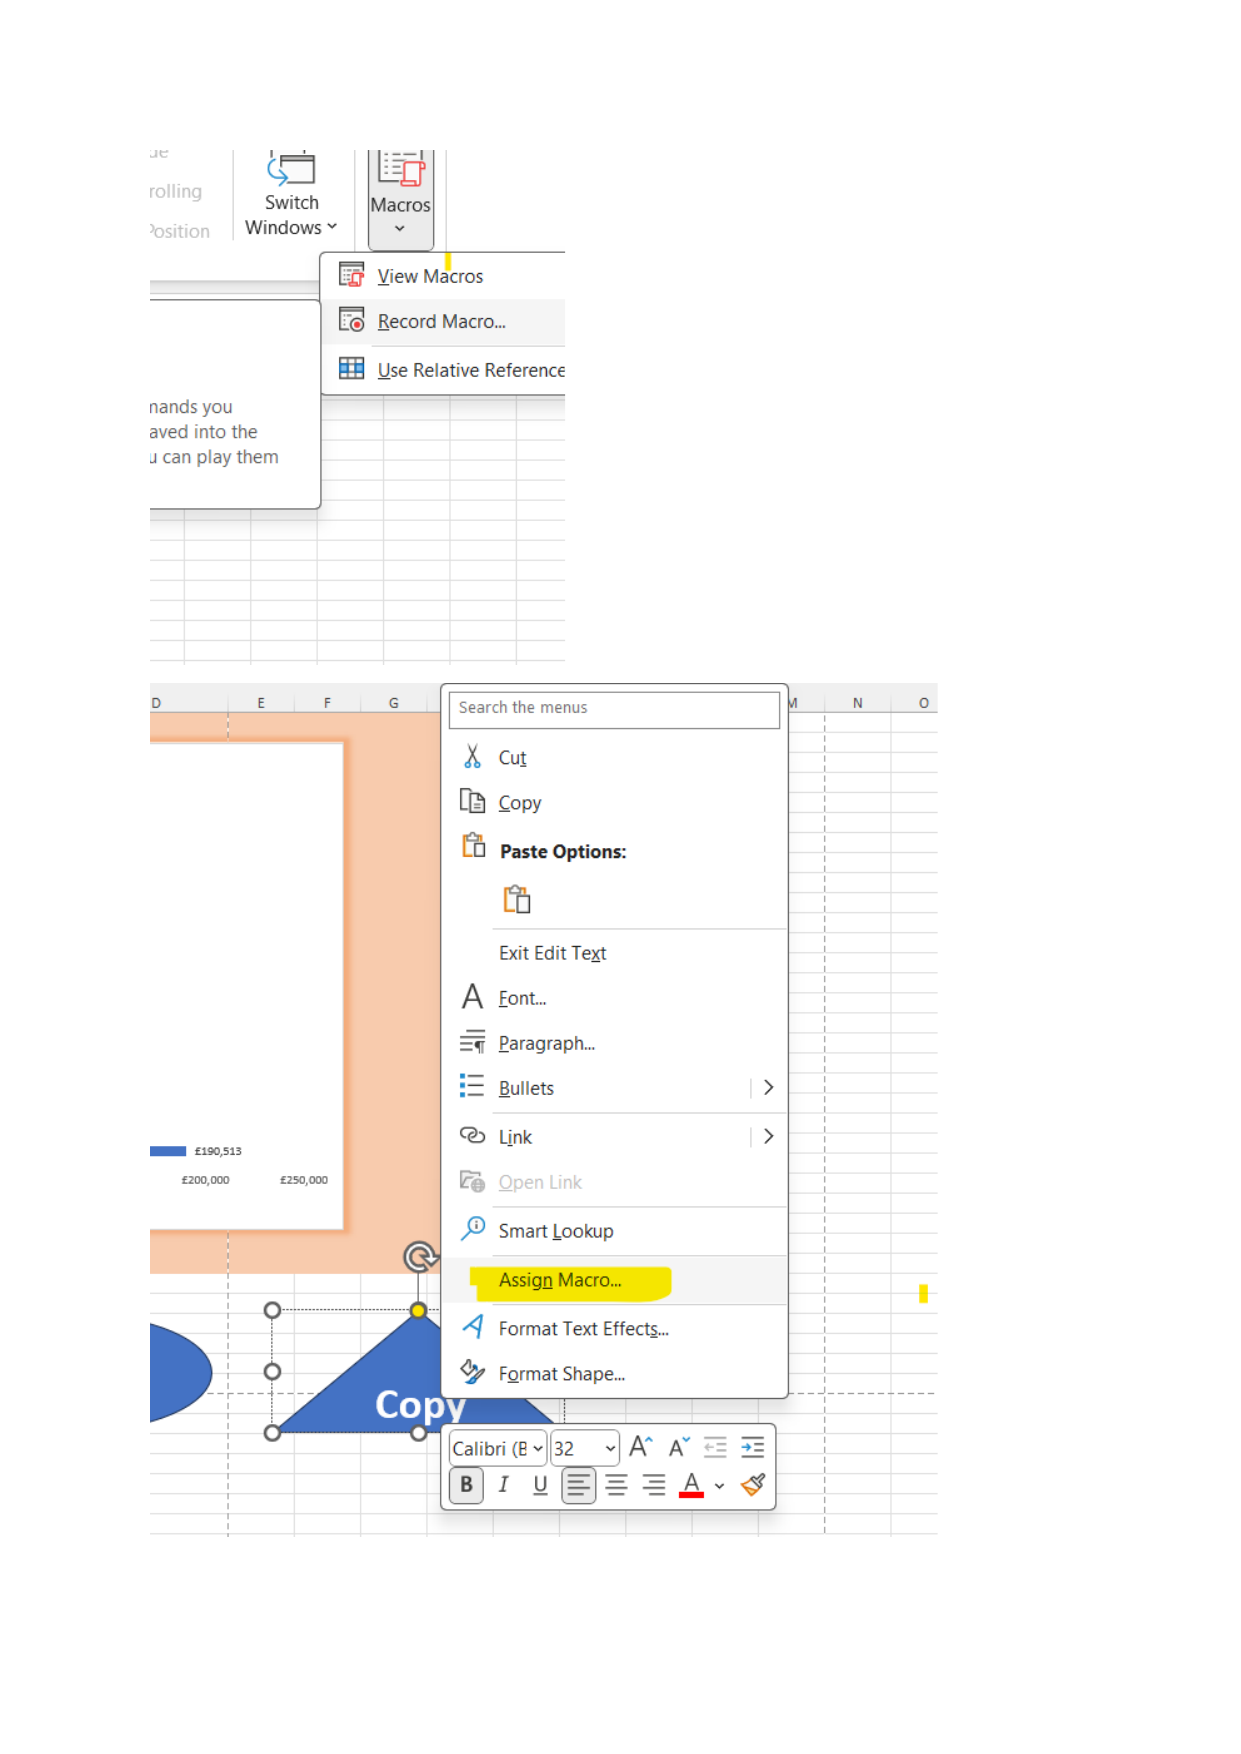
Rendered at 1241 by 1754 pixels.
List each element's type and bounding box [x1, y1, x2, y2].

picture [150, 683, 938, 1537]
picture [150, 150, 565, 665]
